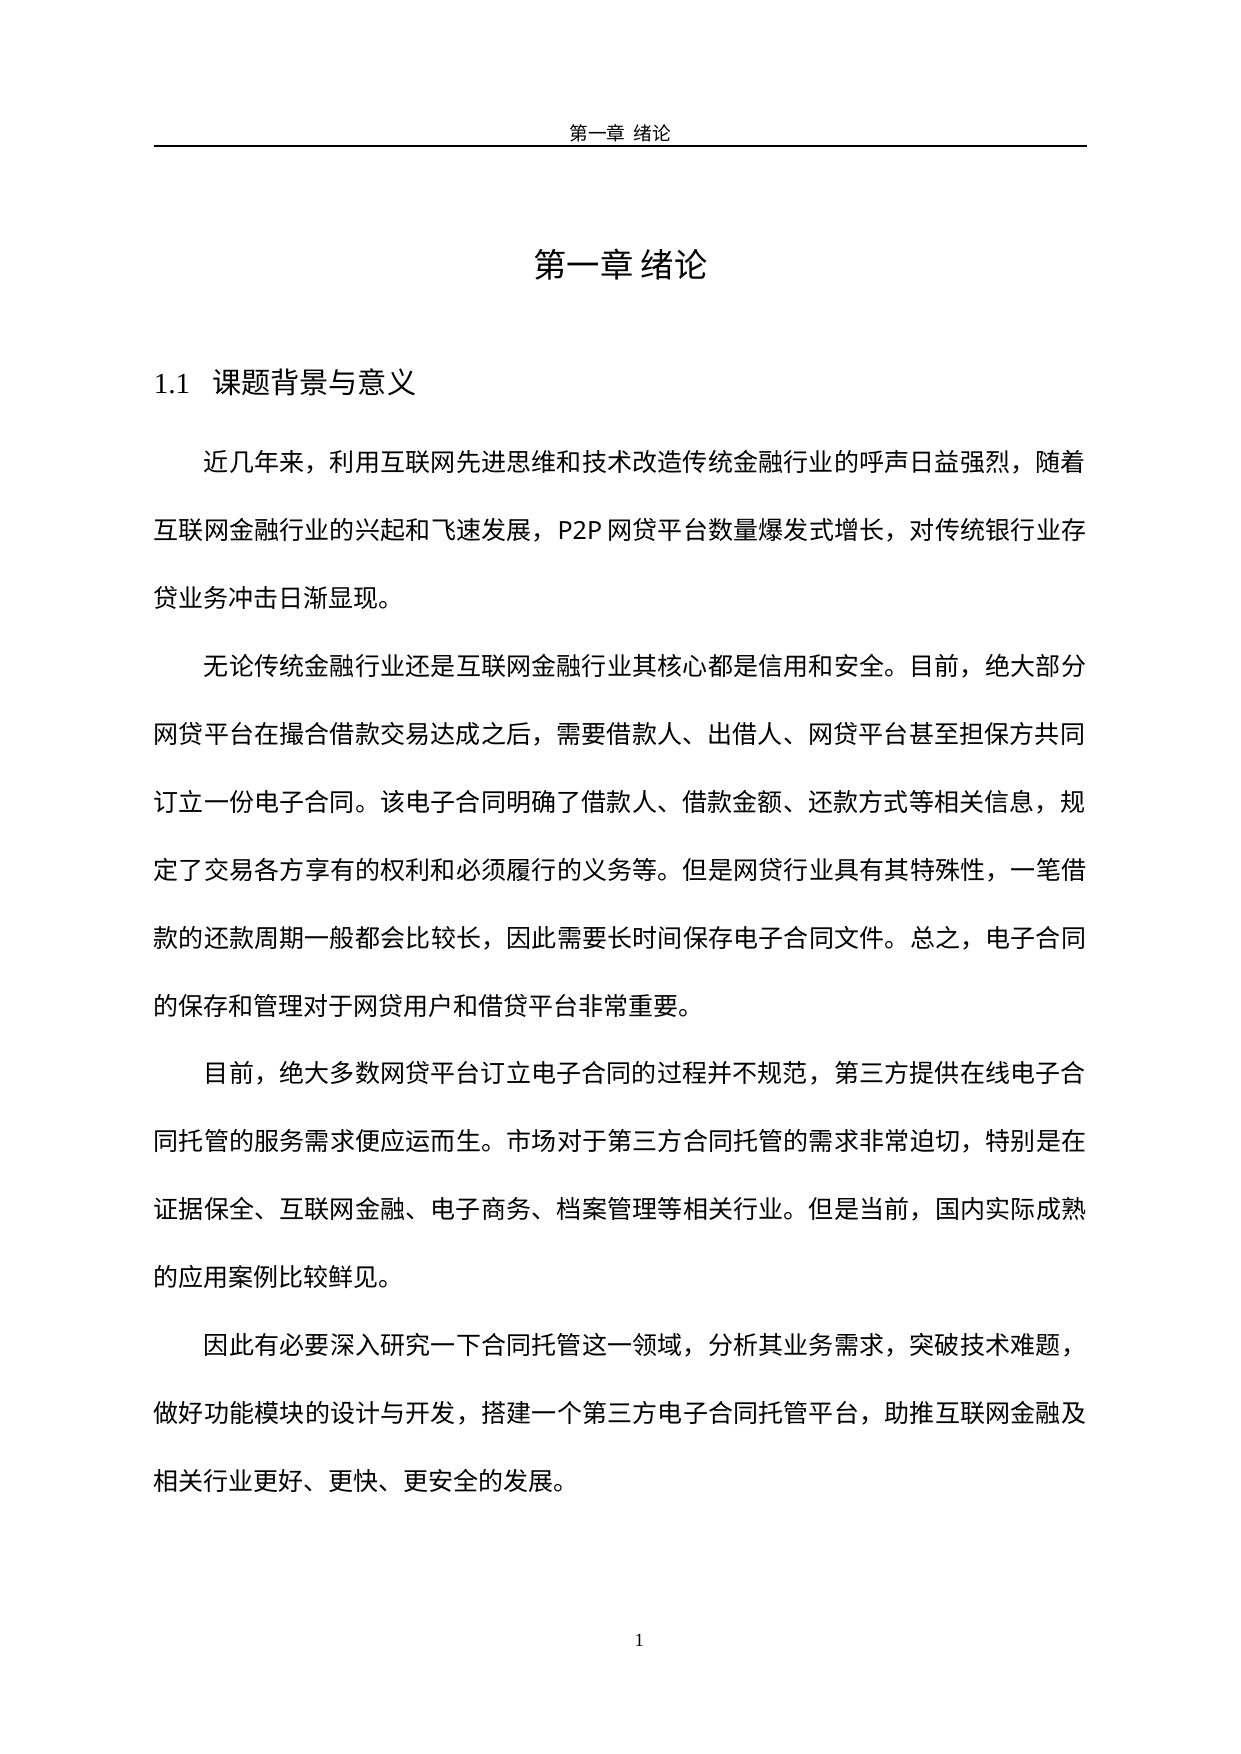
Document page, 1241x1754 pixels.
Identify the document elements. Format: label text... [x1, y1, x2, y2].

subtitle 第一章 绪论 [153, 228, 1087, 296]
subtitle 课题背景与意义 [153, 346, 1087, 414]
text 无论传统金融行业还是互联网金融行业其核心都是信用和安全。目前，绝大部分网贷平台在撮合借款交易达成之后，需要借款人、出借人、网贷平台甚至担保方共同订立一份电子合同。该电子合同明确了借款人、借款金额、还款方式等相关信息，规定了交易各方享有的权利和必须履行的义务等。但是网贷行业具有其特殊性，一笔借款的还款周期一般都会比较长，因此需要长时间保存电子合同文件。总之，电子合同的保存和管理对于网贷用户和借贷平台非常重要。 [153, 631, 1087, 1038]
text 因此有必要深入研究一下合同托管这一领域，分析其业务需求，突破技术难题，做好功能模块的设计与开发，搭建一个第三方电子合同托管平台，助推互联网金融及相关行业更好、更快、更安全的发展。 [153, 1310, 1087, 1513]
text 目前，绝大多数网贷平台订立电子合同的过程并不规范，第三方提供在线电子合同托管的服务需求便应运而生。市场对于第三方合同托管的需求非常迫切，特别是在证据保全、互联网金融、电子商务、档案管理等相关行业。但是当前，国内实际成熟的应用案例比较鲜见。 [153, 1038, 1087, 1310]
text 近几年来，利用互联网先进思维和技术改造传统金融行业的呼声日益强烈，随着互联网金融行业的兴起和飞速发展，P2P网贷平台数量爆发式增长，对传统银行业存贷业务冲击日渐显现。 [153, 427, 1087, 631]
